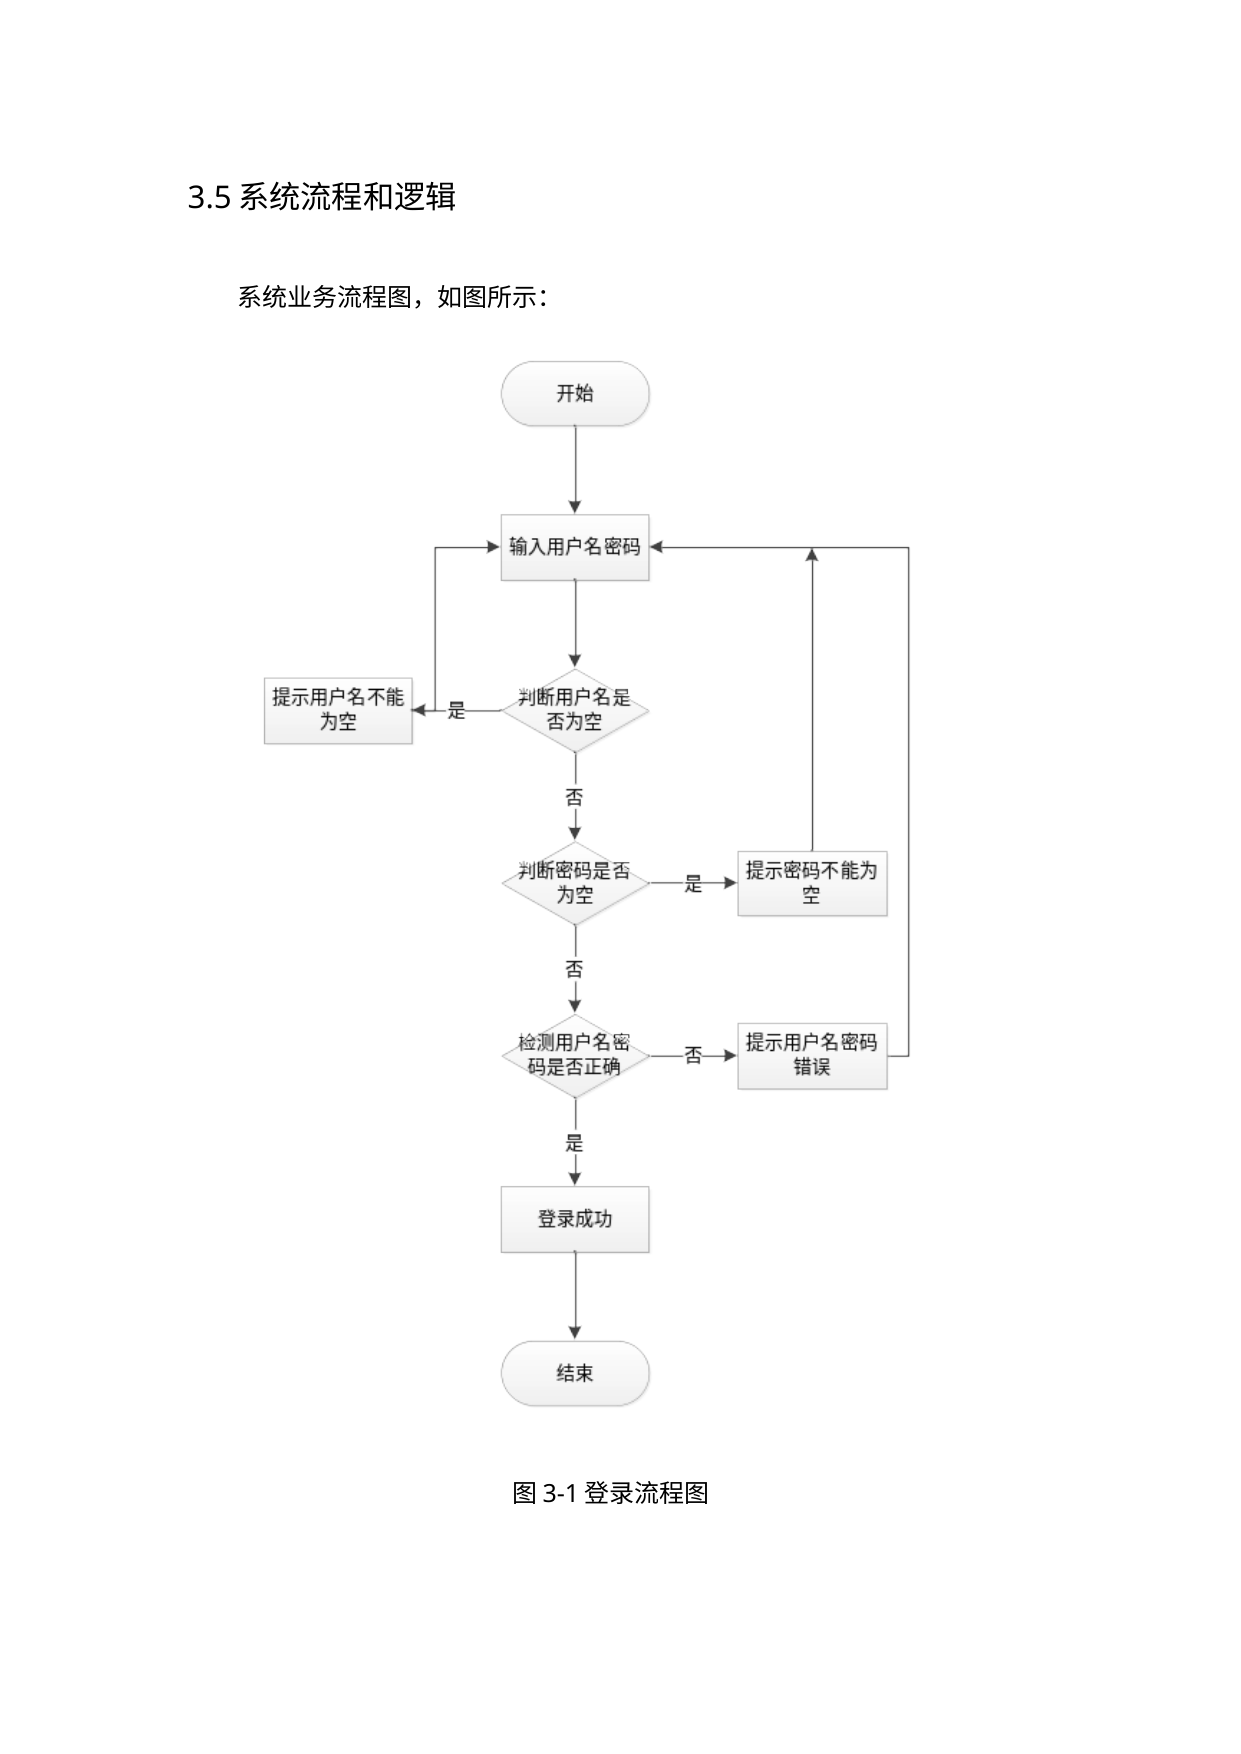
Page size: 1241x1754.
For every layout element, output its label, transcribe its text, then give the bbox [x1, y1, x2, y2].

text 图3-1登录流程图 [187, 1459, 1053, 1524]
subtitle 3.5系统流程和逻辑 [187, 162, 1053, 227]
text 系统业务流程图，如图所示： [187, 263, 1053, 328]
